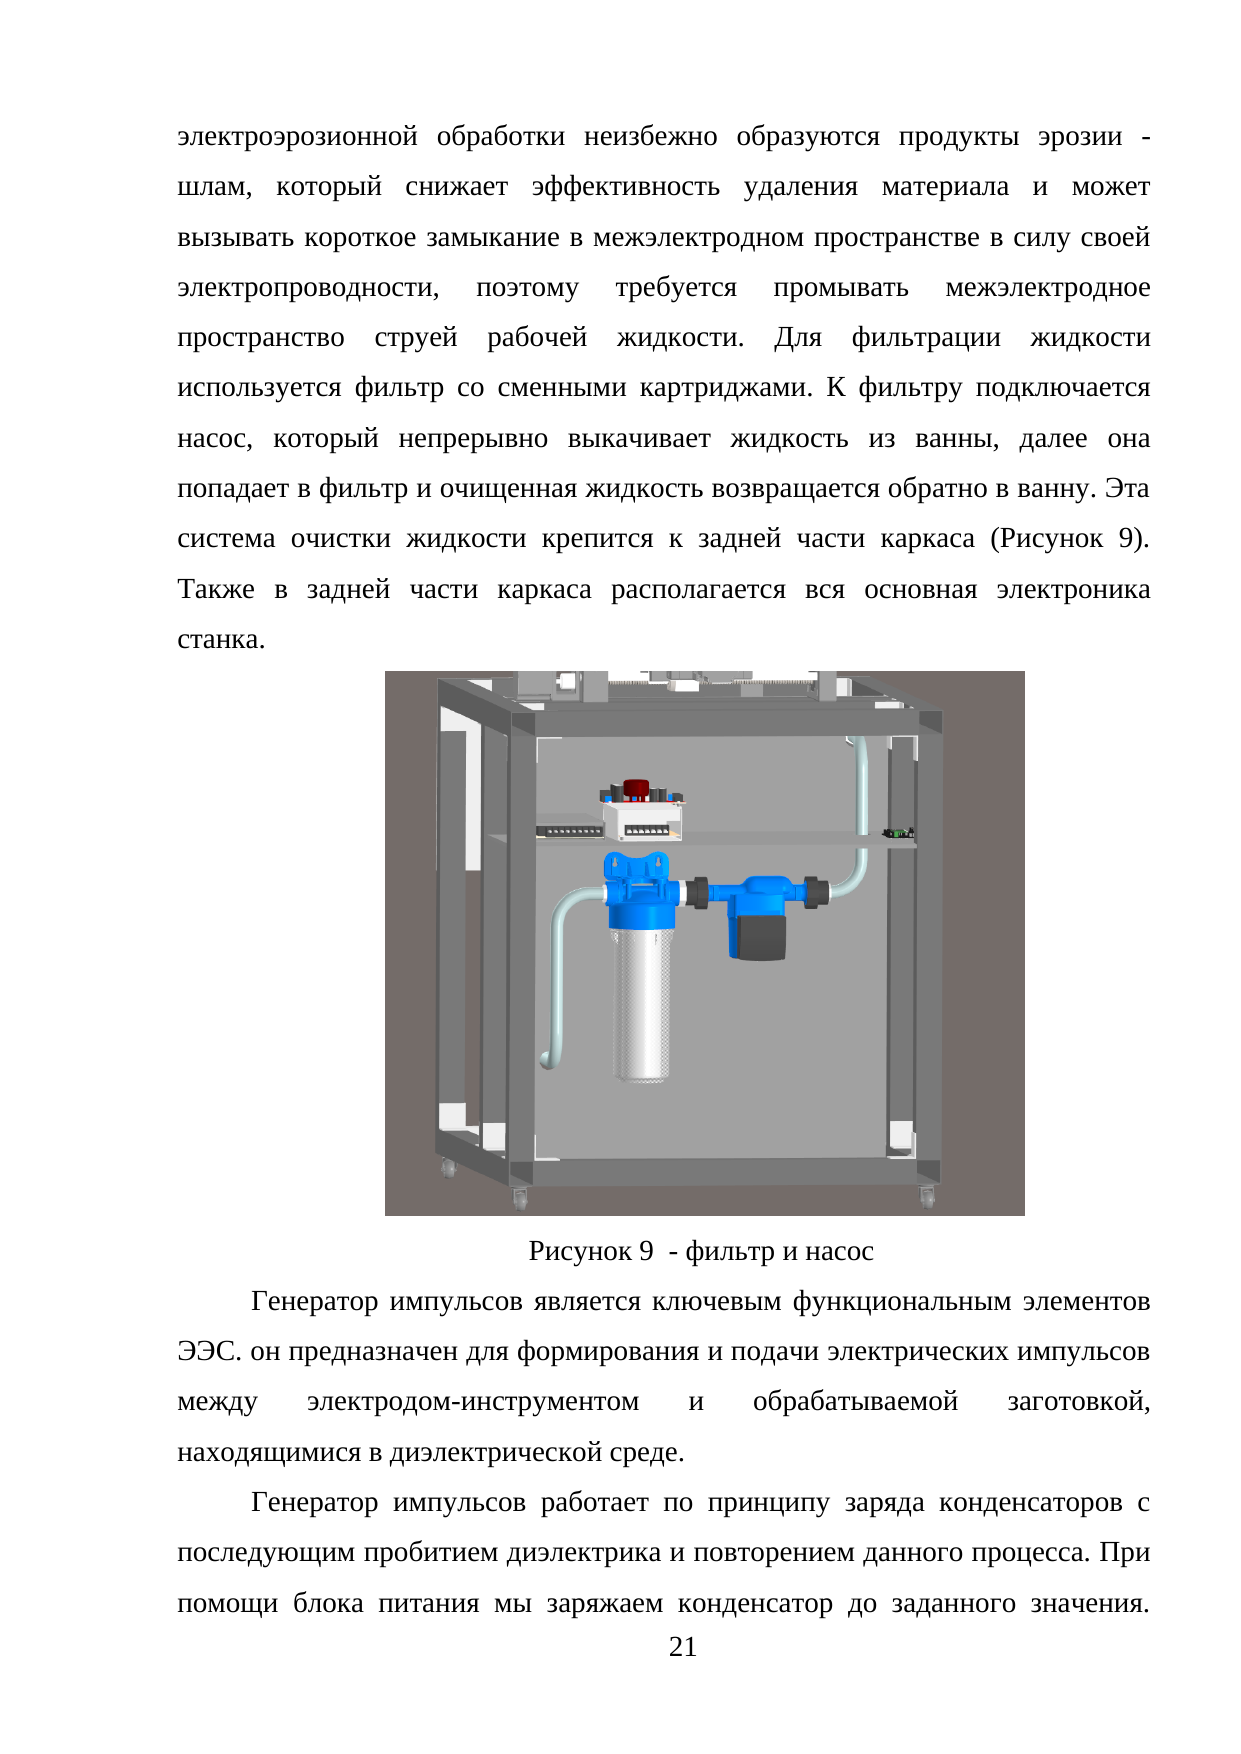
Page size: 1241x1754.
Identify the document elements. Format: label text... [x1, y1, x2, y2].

picture [385, 671, 1025, 1216]
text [177, 1484, 1152, 1618]
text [177, 118, 1152, 655]
text Рисунок 9 - фильтр и насос [177, 1233, 1152, 1266]
text Генератор импульсов является ключевым функциональным элементов ЭЭС. он предназначен для формирования и подачи электрических импульсов между электродом-инструментом и обрабатываемой заготовкой, находящимися в диэлектрической среде. [177, 1283, 1152, 1467]
